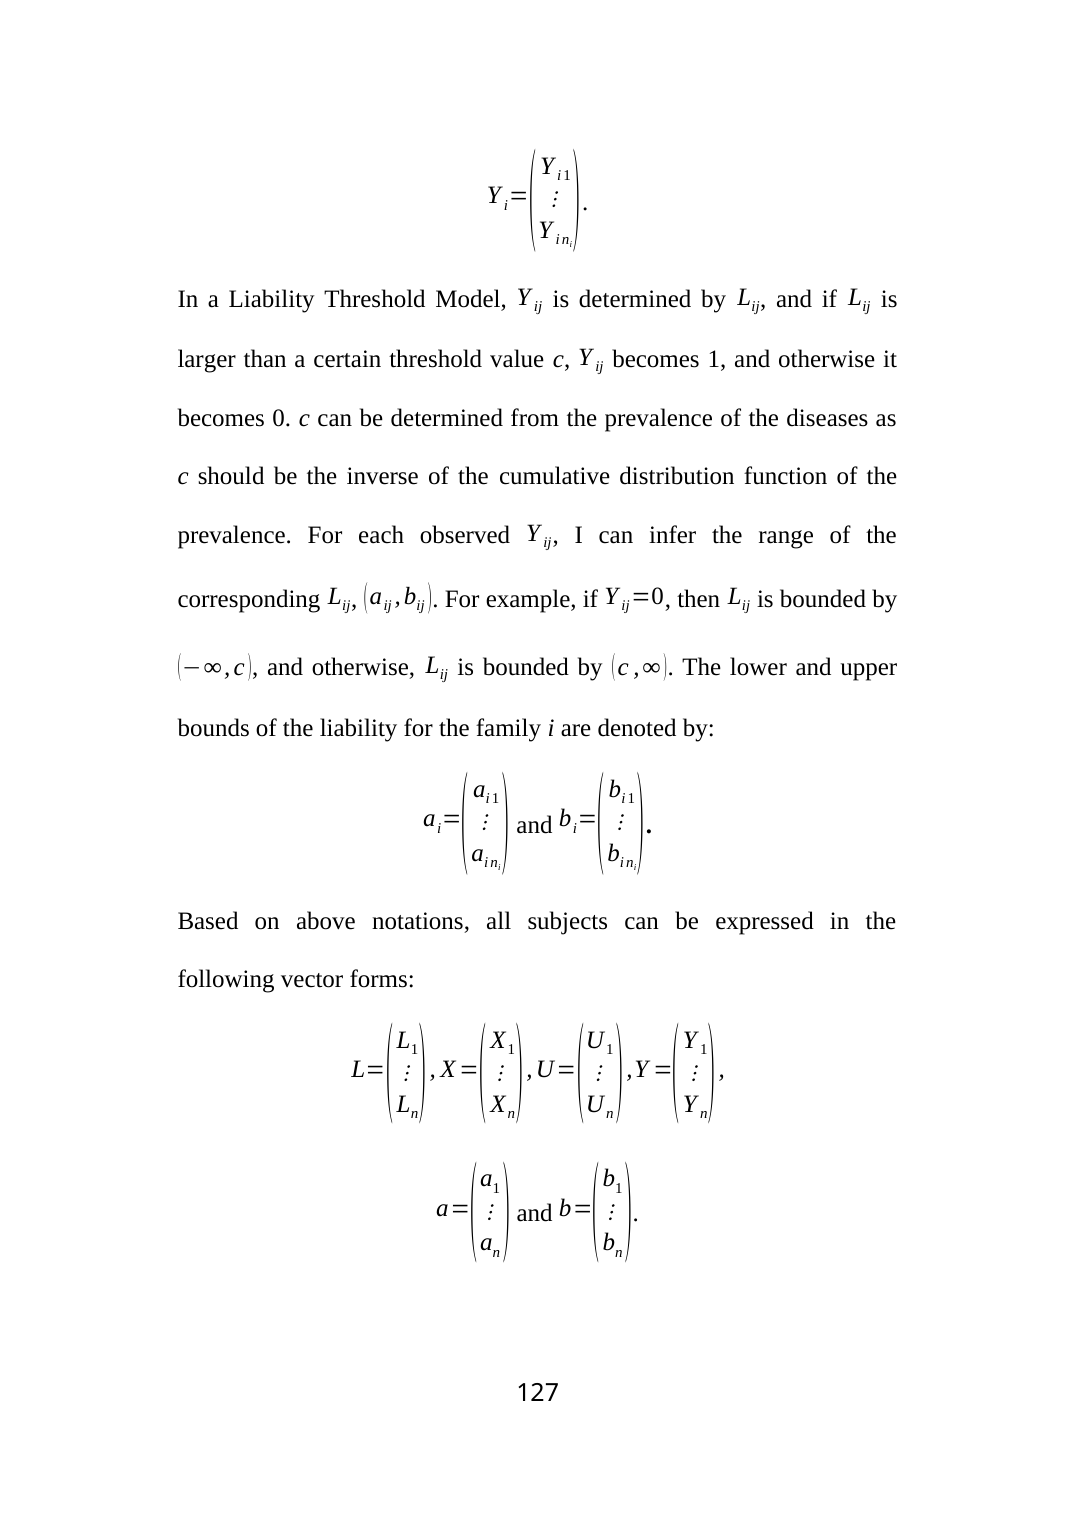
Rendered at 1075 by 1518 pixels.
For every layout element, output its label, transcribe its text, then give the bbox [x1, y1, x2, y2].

text In a Liability Threshold Model, is determined by , and if is larger than a certain threshold value c, becomes 1, and otherwise it becomes 0. c can be determined from the prevalence of the diseases as c should be the inverse of the cumulative distribution function of the prevalence. For each observed , I can infer the range of the corresponding , . For example, if , then is bounded by , and otherwise, is bounded by . The lower and upper bounds of the liability for the family i are denoted by: [177, 283, 898, 741]
text Based on above notations, all subjects can be expressed in the following vector forms: [177, 906, 898, 993]
text . [177, 148, 898, 254]
text and . [177, 1160, 898, 1265]
text and . [177, 770, 898, 878]
